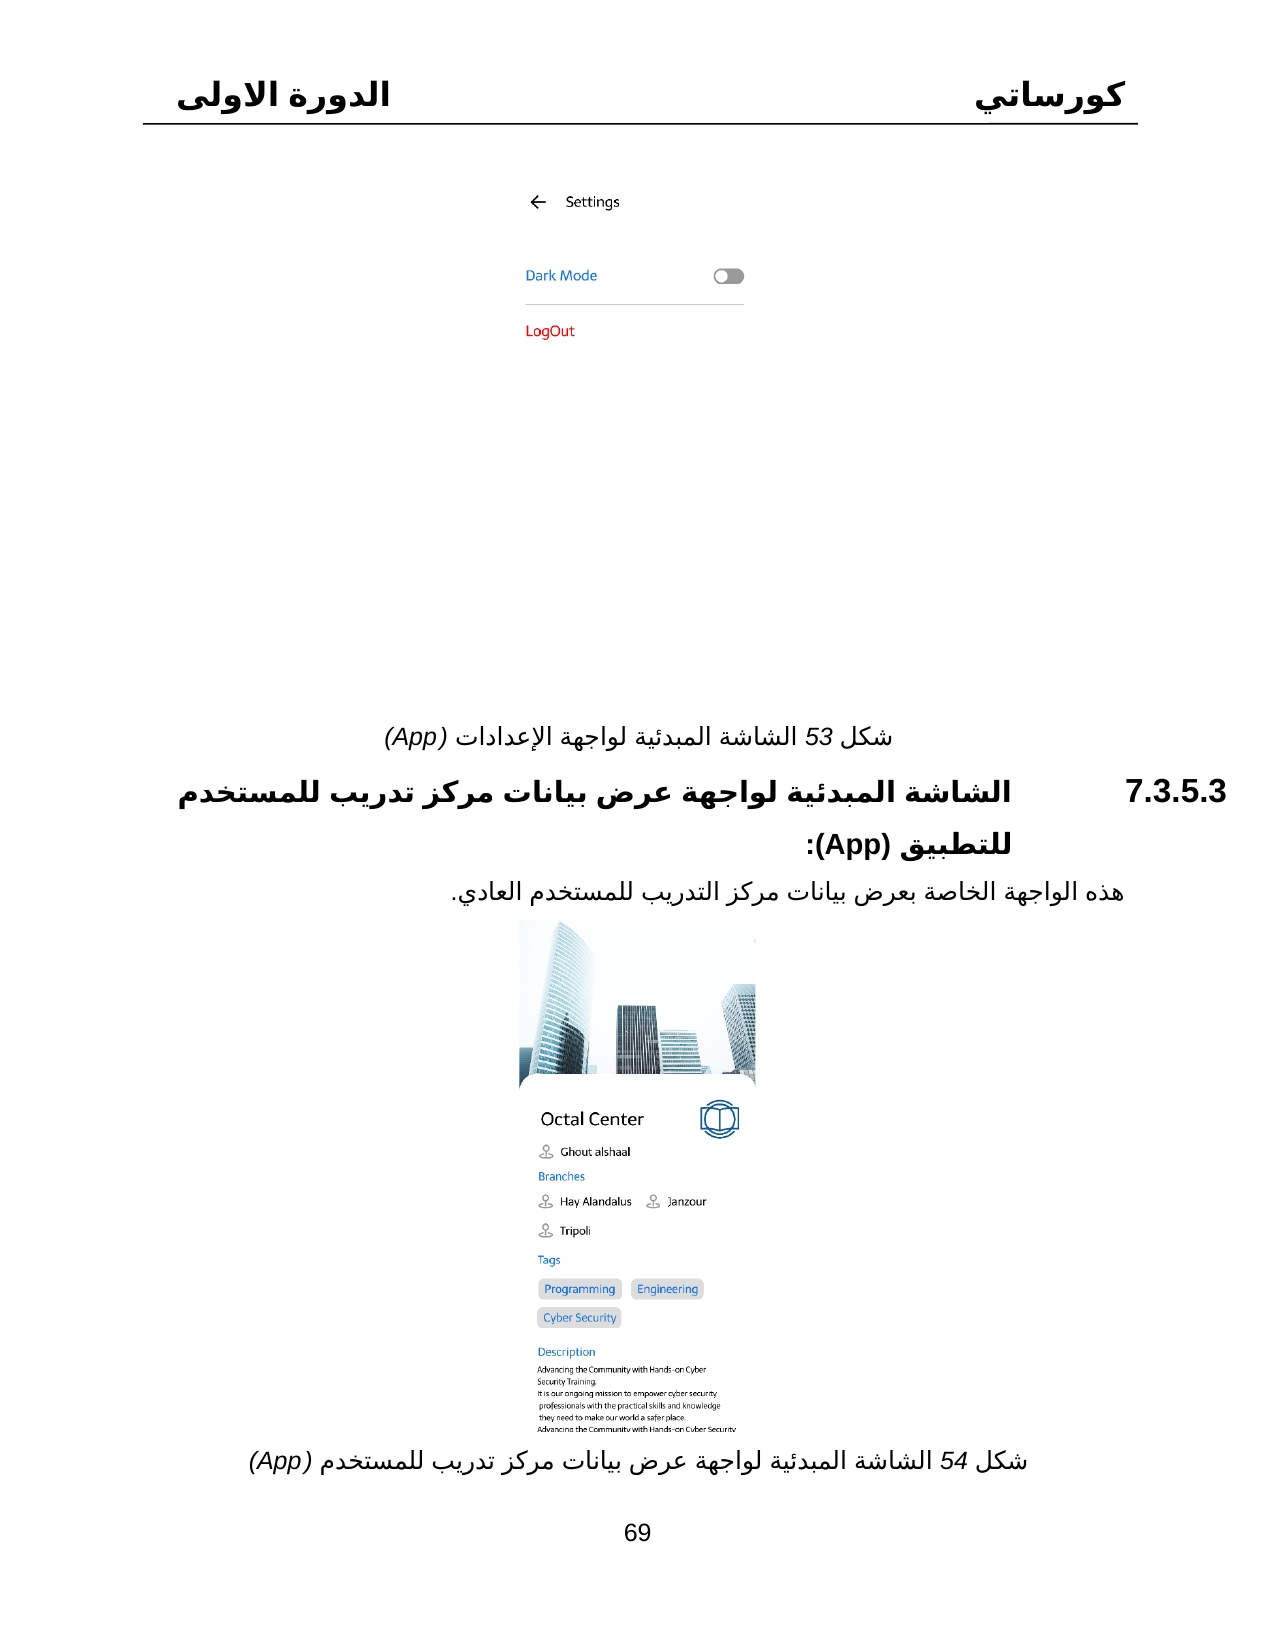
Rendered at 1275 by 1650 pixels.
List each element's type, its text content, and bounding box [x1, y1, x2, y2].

text شكل 54 الشاشة المبدئية لواجهة عرض بيانات مركز تدريب للمستخدم (App) [150, 1446, 1125, 1474]
subtitle الشاشة المبدئية لواجهة عرض بيانات مركز تدريب للمستخدم للتطبيق (App): [150, 772, 1125, 860]
picture [511, 162, 764, 708]
picture [519, 920, 756, 1432]
text هذه الواجهة الخاصة بعرض بيانات مركز التدريب للمستخدم العادي. [150, 877, 1125, 906]
text شكل 53 الشاشة المبدئية لواجهة الإعدادات (App) [150, 722, 1125, 751]
